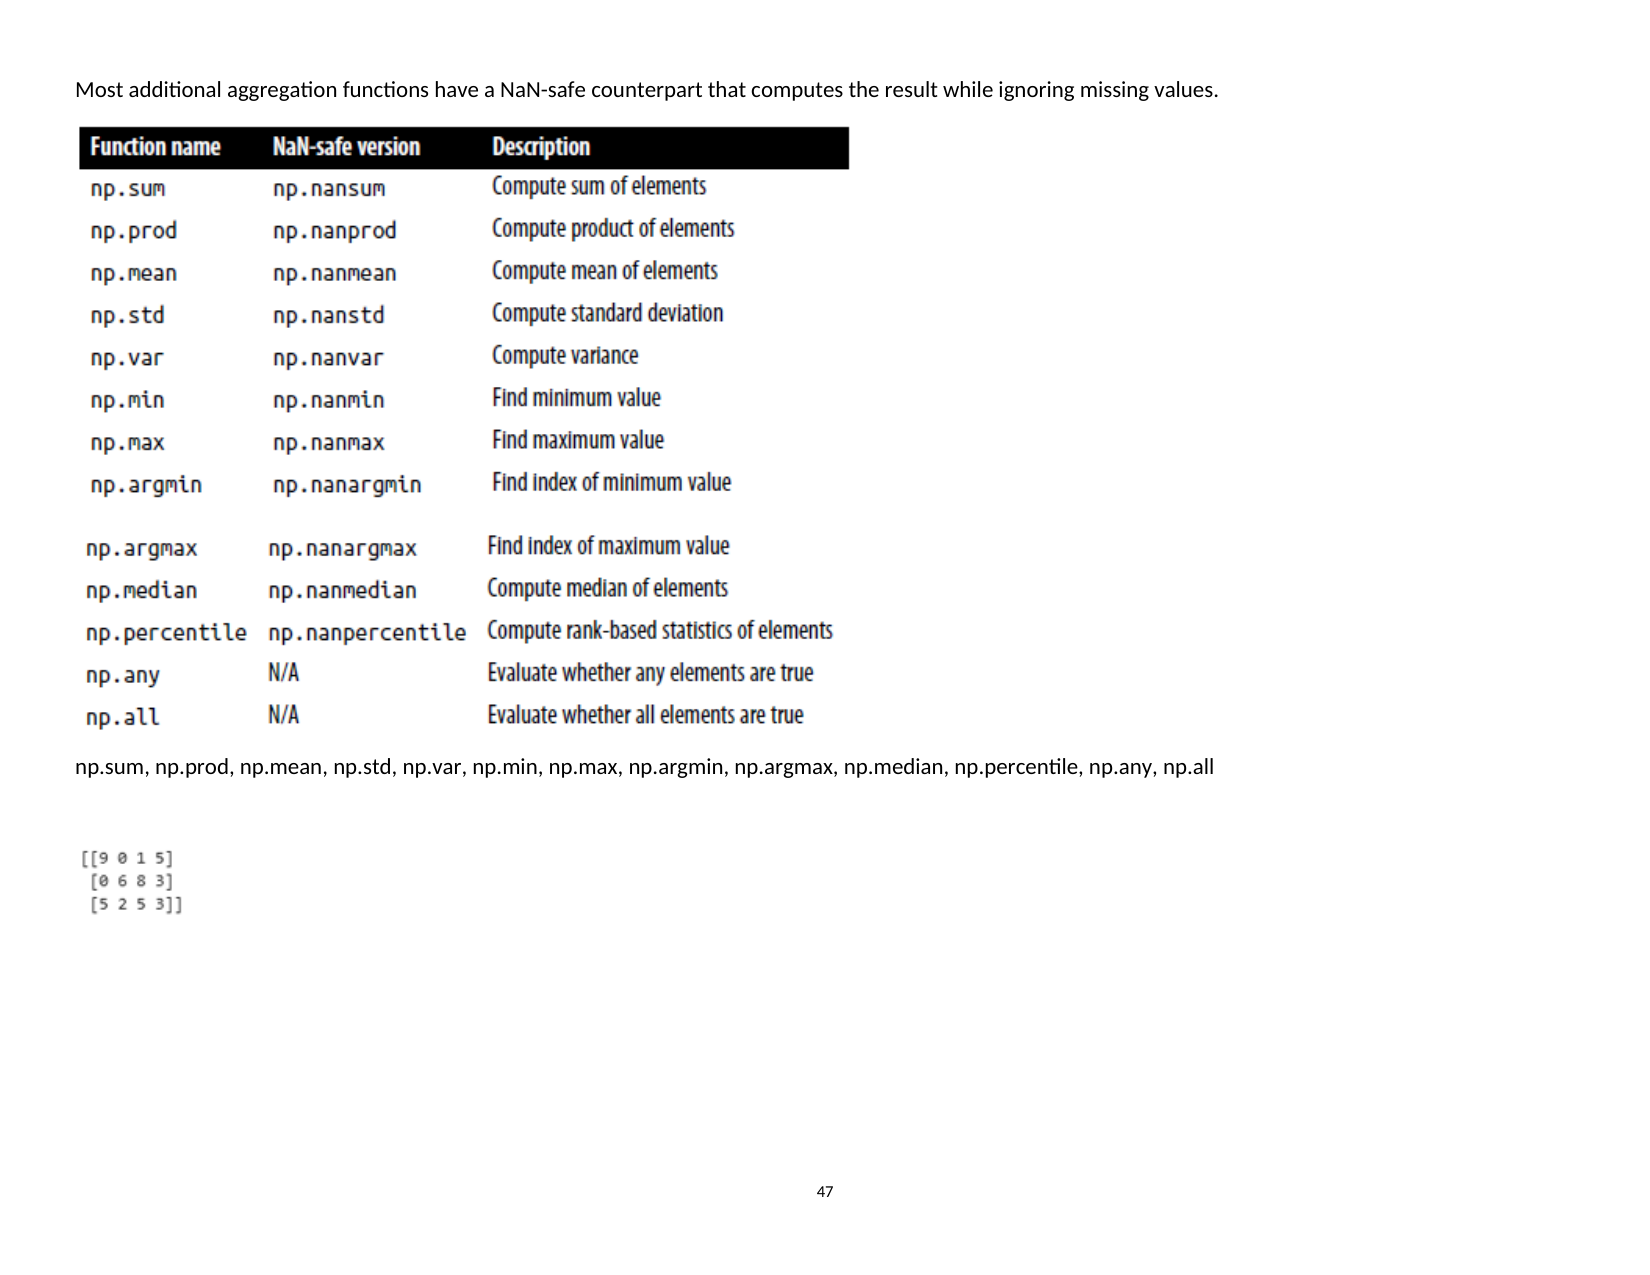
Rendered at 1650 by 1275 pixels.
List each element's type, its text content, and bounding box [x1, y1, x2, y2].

text Most additional aggregation functions have a NaN-safe counterpart that computes the result while ignoring missing values. [75, 75, 1575, 103]
picture [75, 845, 186, 921]
text np.sum, np.prod, np.mean, np.std, np.var, np.min, np.max, np.argmin, np.argmax, np.median, np.percentile, np.any, np.all [75, 752, 1575, 780]
picture [75, 531, 846, 733]
picture [75, 121, 854, 513]
